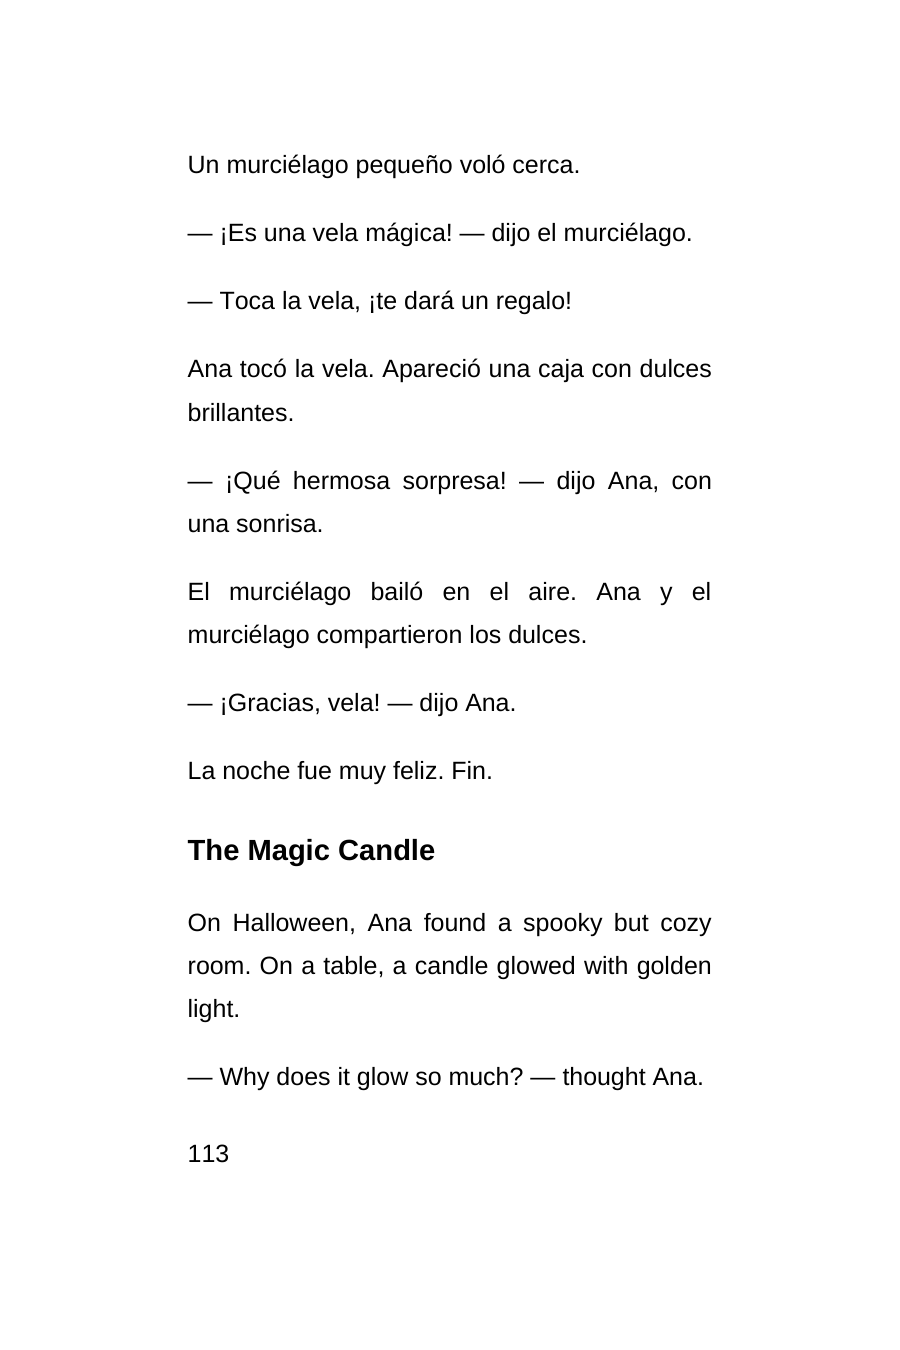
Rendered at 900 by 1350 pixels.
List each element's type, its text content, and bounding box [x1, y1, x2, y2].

text — ¡Qué hermosa sorpresa! — dijo Ana, con una sonrisa. [187, 466, 712, 537]
text Un murciélago pequeño voló cerca. [187, 150, 712, 179]
text La noche fue muy feliz. Fin. [187, 756, 712, 785]
text — Toca la vela, ¡te dará un regalo! [187, 286, 712, 315]
text On Halloween, Ana found a spooky but cozy room. On a table, a candle glowed with golden light. [187, 908, 712, 1023]
text El murciélago bailó en el aire. Ana y el murciélago compartieron los dulces. [187, 577, 712, 649]
text — ¡Es una vela mágica! — dijo el murciélago. [187, 218, 712, 247]
text — ¡Gracias, vela! — dijo Ana. [187, 688, 712, 717]
subtitle The Magic Candle [187, 833, 615, 866]
text Ana tocó la vela. Apareció una caja con dulces brillantes. [187, 354, 712, 426]
text — Why does it glow so much? — thought Ana. [187, 1062, 712, 1091]
